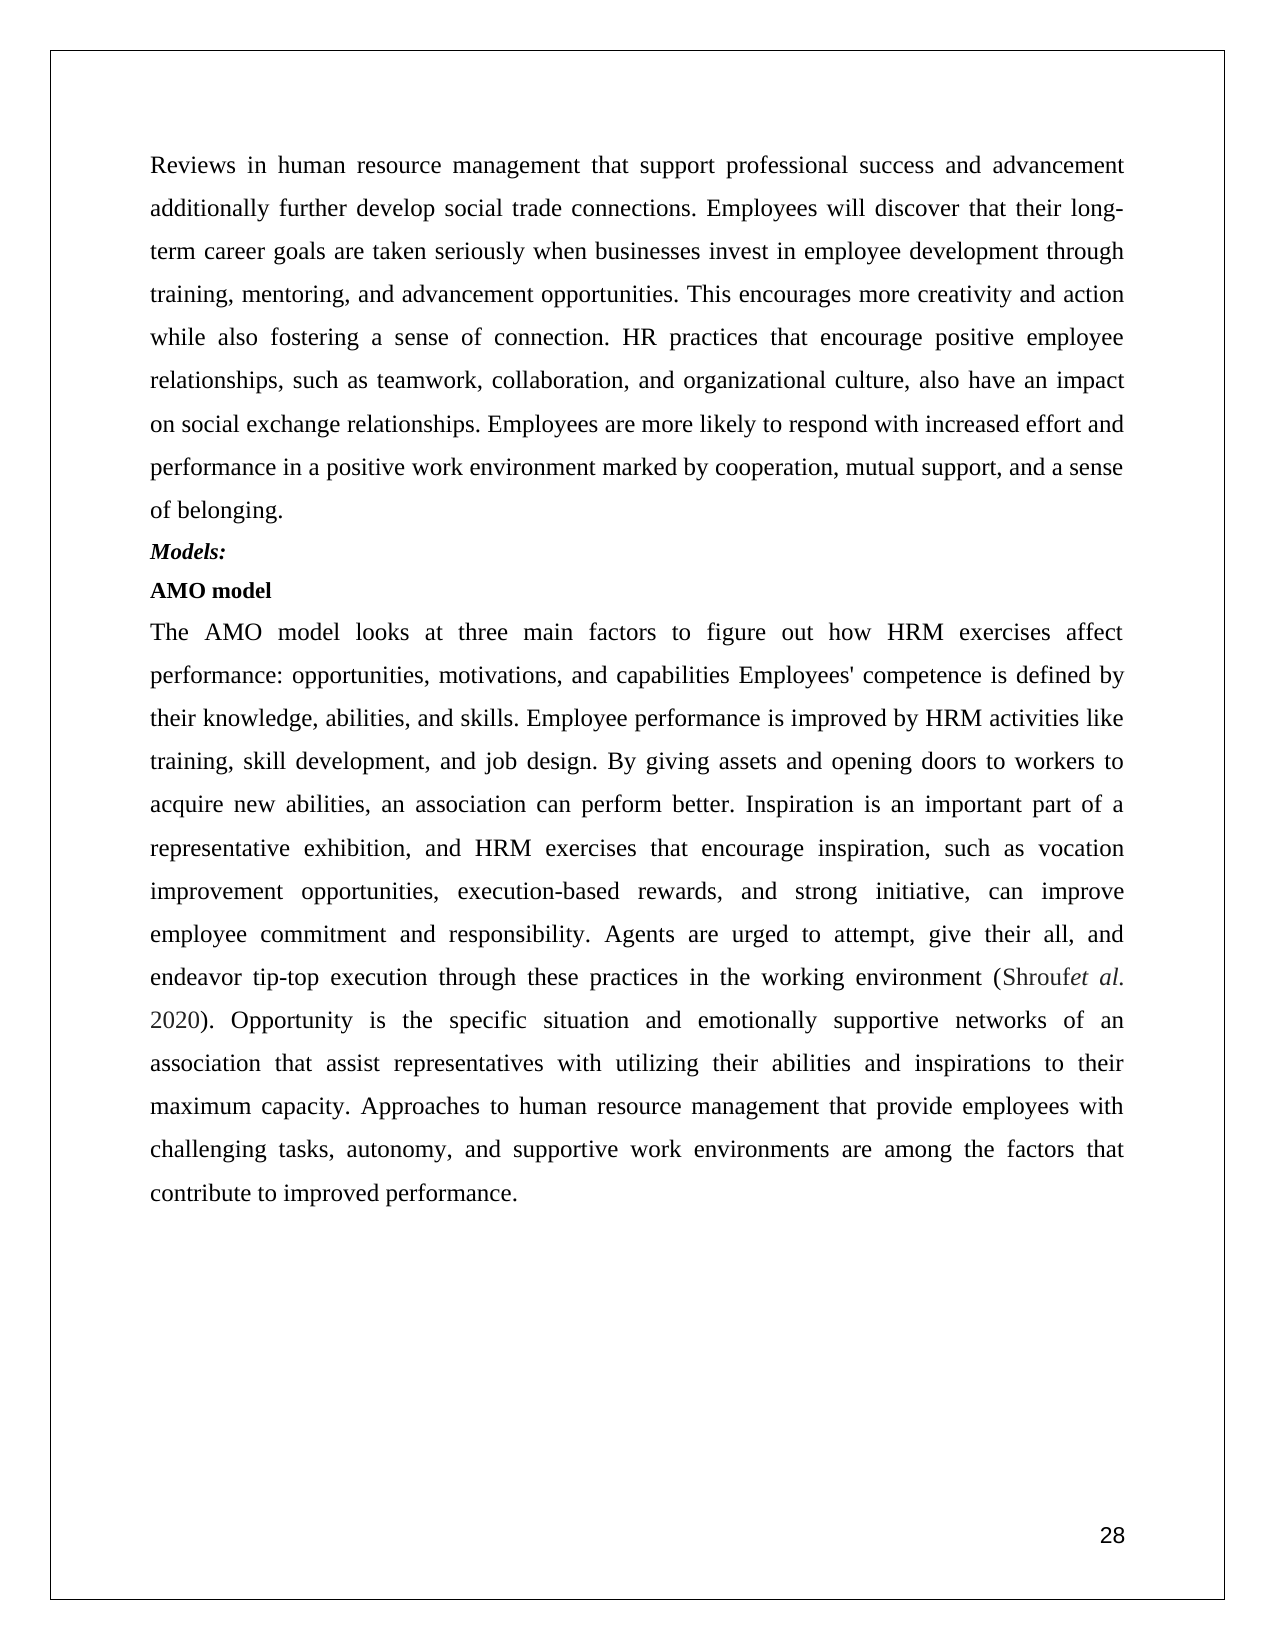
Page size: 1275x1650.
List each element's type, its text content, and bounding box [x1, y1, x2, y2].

text The AMO model looks at three main factors to figure out how HRM exercises affect performance: opportunities, motivations, and capabilities Employees' competence is defined by their knowledge, abilities, and skills. Employee performance is improved by HRM activities like training, skill development, and job design. By giving assets and opening doors to workers to acquire new abilities, an association can perform better. Inspiration is an important part of a representative exhibition, and HRM exercises that encourage inspiration, such as vocation improvement opportunities, execution-based rewards, and strong initiative, can improve employee commitment and responsibility. Agents are urged to attempt, give their all, and endeavor tip-top execution through these practices in the working environment (Shroufet al. 2020). Opportunity is the specific situation and emotionally supportive networks of an association that assist representatives with utilizing their abilities and inspirations to their maximum capacity. Approaches to human resource management that provide employees with challenging tasks, autonomy, and supportive work environments are among the factors that contribute to improved performance. [150, 617, 1125, 1206]
text Models: [150, 538, 1125, 564]
text Reviews in human resource management that support professional success and advancement additionally further develop social trade connections. Employees will discover that their long-term career goals are taken seriously when businesses invest in employee development through training, mentoring, and advancement opportunities. This encourages more creativity and action while also fostering a sense of connection. HR practices that encourage positive employee relationships, such as teamwork, collaboration, and organizational culture, also have an impact on social exchange relationships. Employees are more likely to respond with increased effort and performance in a positive work environment marked by cooperation, mutual support, and a sense of belonging. [150, 150, 1125, 524]
text AMO model [150, 578, 1125, 604]
